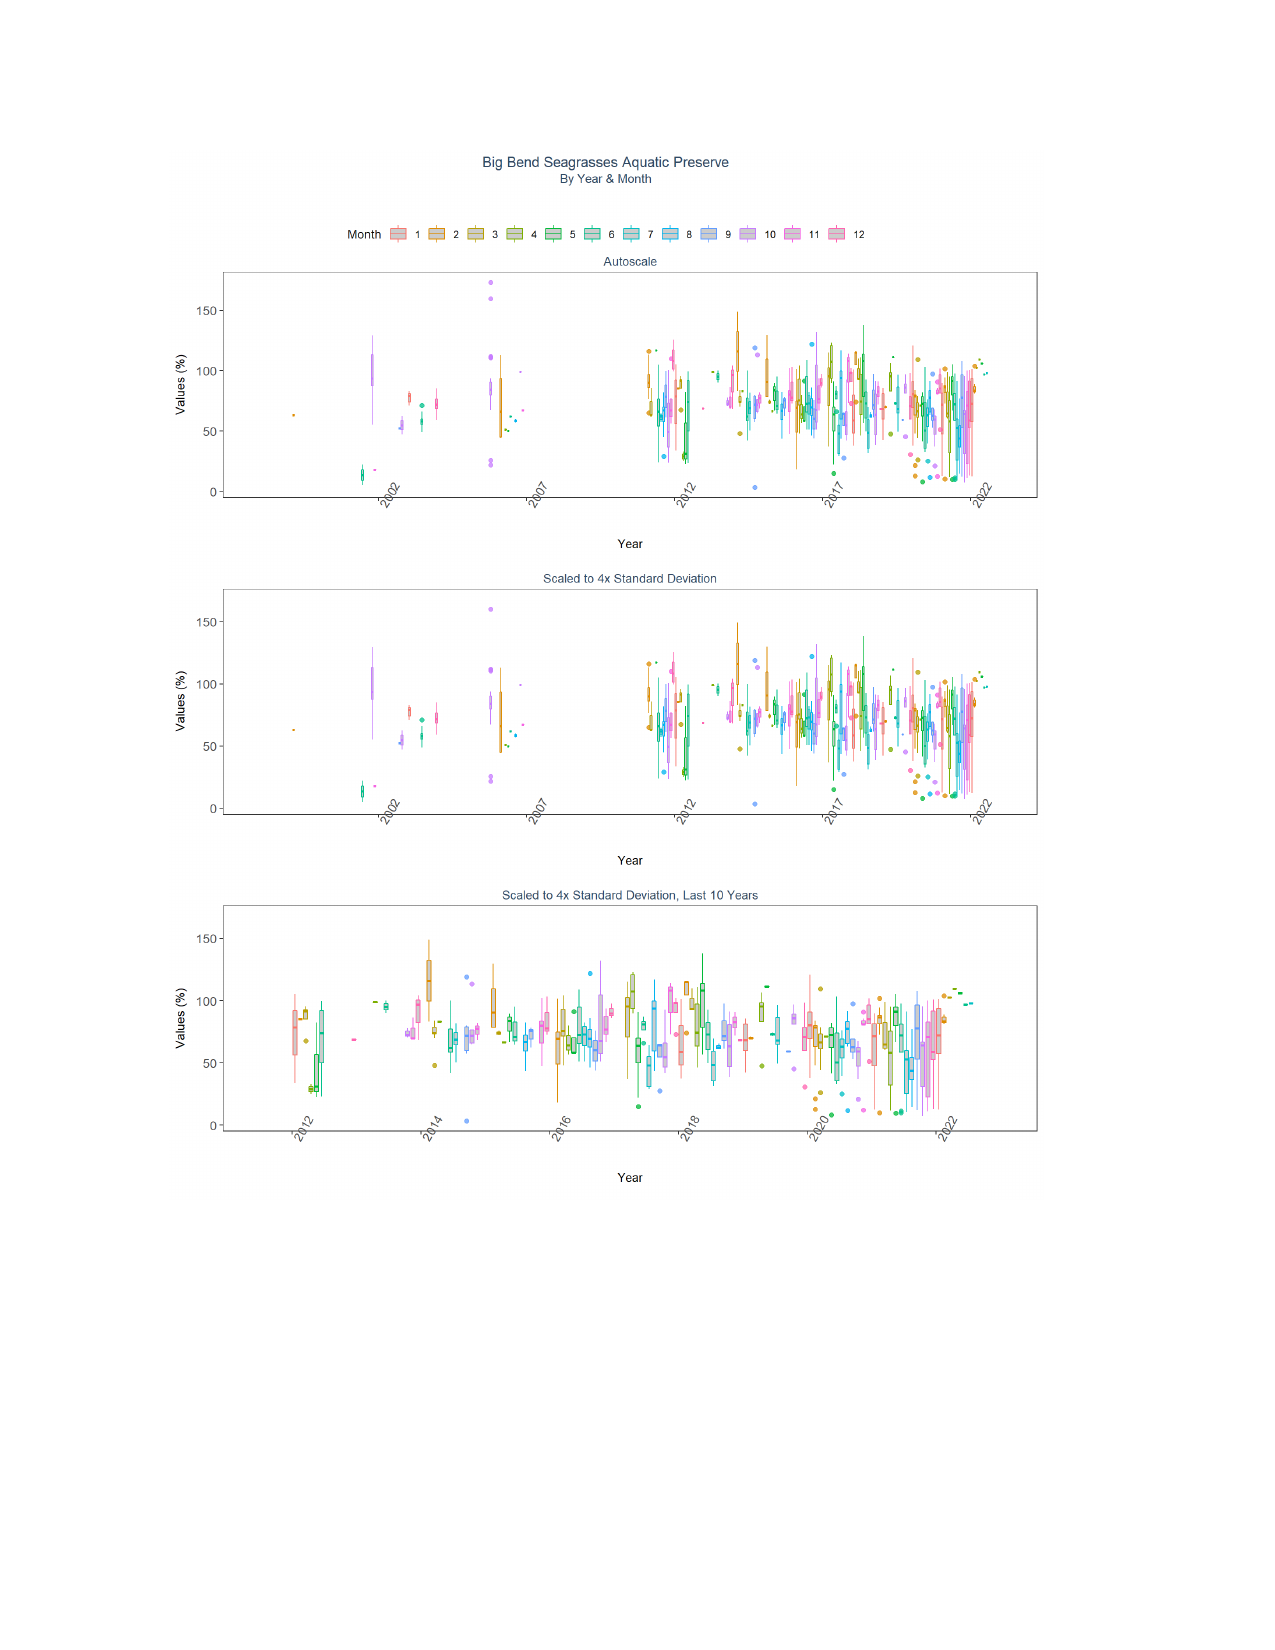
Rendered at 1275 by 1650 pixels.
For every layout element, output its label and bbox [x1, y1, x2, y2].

picture [168, 150, 1044, 1200]
